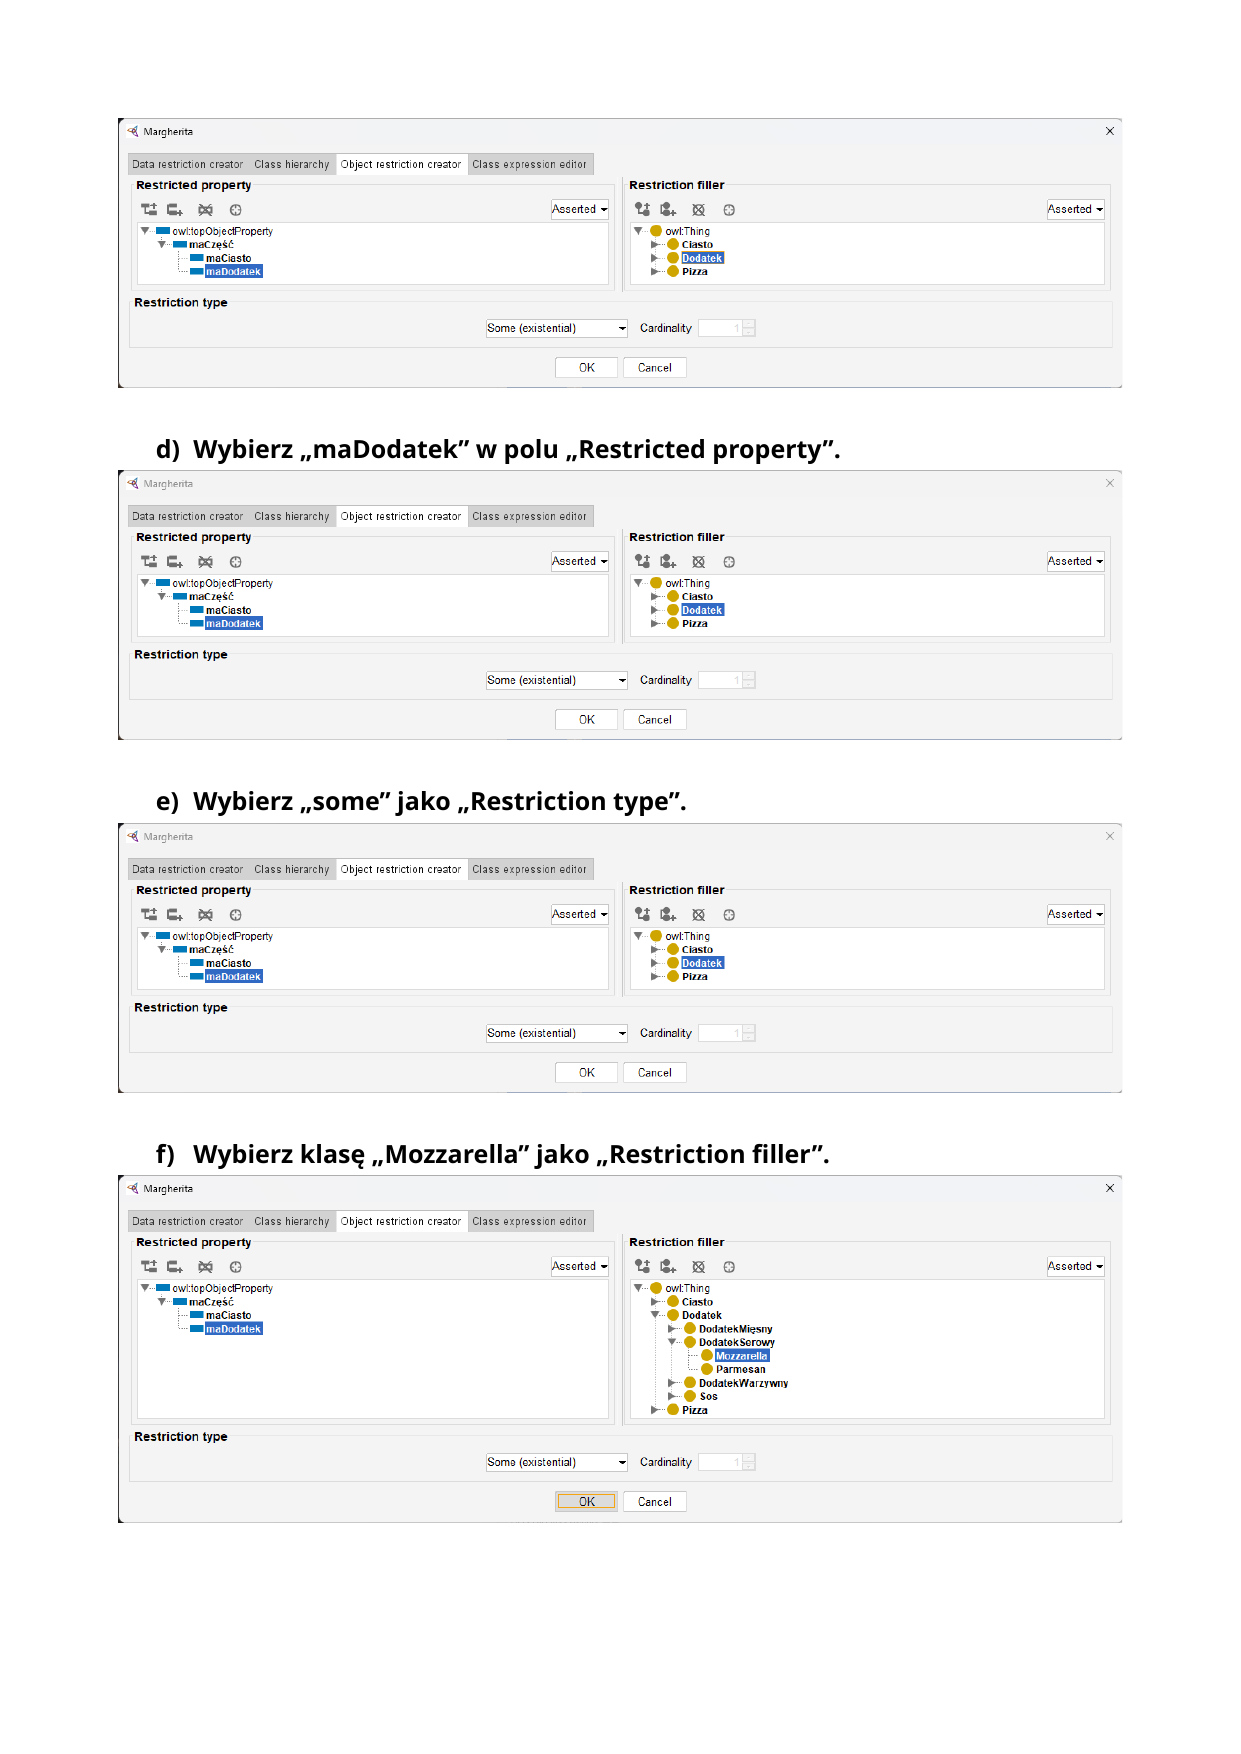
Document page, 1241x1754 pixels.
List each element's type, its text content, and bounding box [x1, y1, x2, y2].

list Wybierz „some” jako „Restriction type”. [156, 784, 1122, 818]
list Wybierz klasę „Mozzarella” jako „Restriction filler”. [156, 1136, 1122, 1171]
picture [118, 470, 1123, 740]
list Wybierz „maDodatek” w polu „Restricted property”. [156, 431, 1122, 466]
picture [118, 118, 1123, 388]
picture [118, 1175, 1123, 1523]
picture [118, 823, 1123, 1093]
